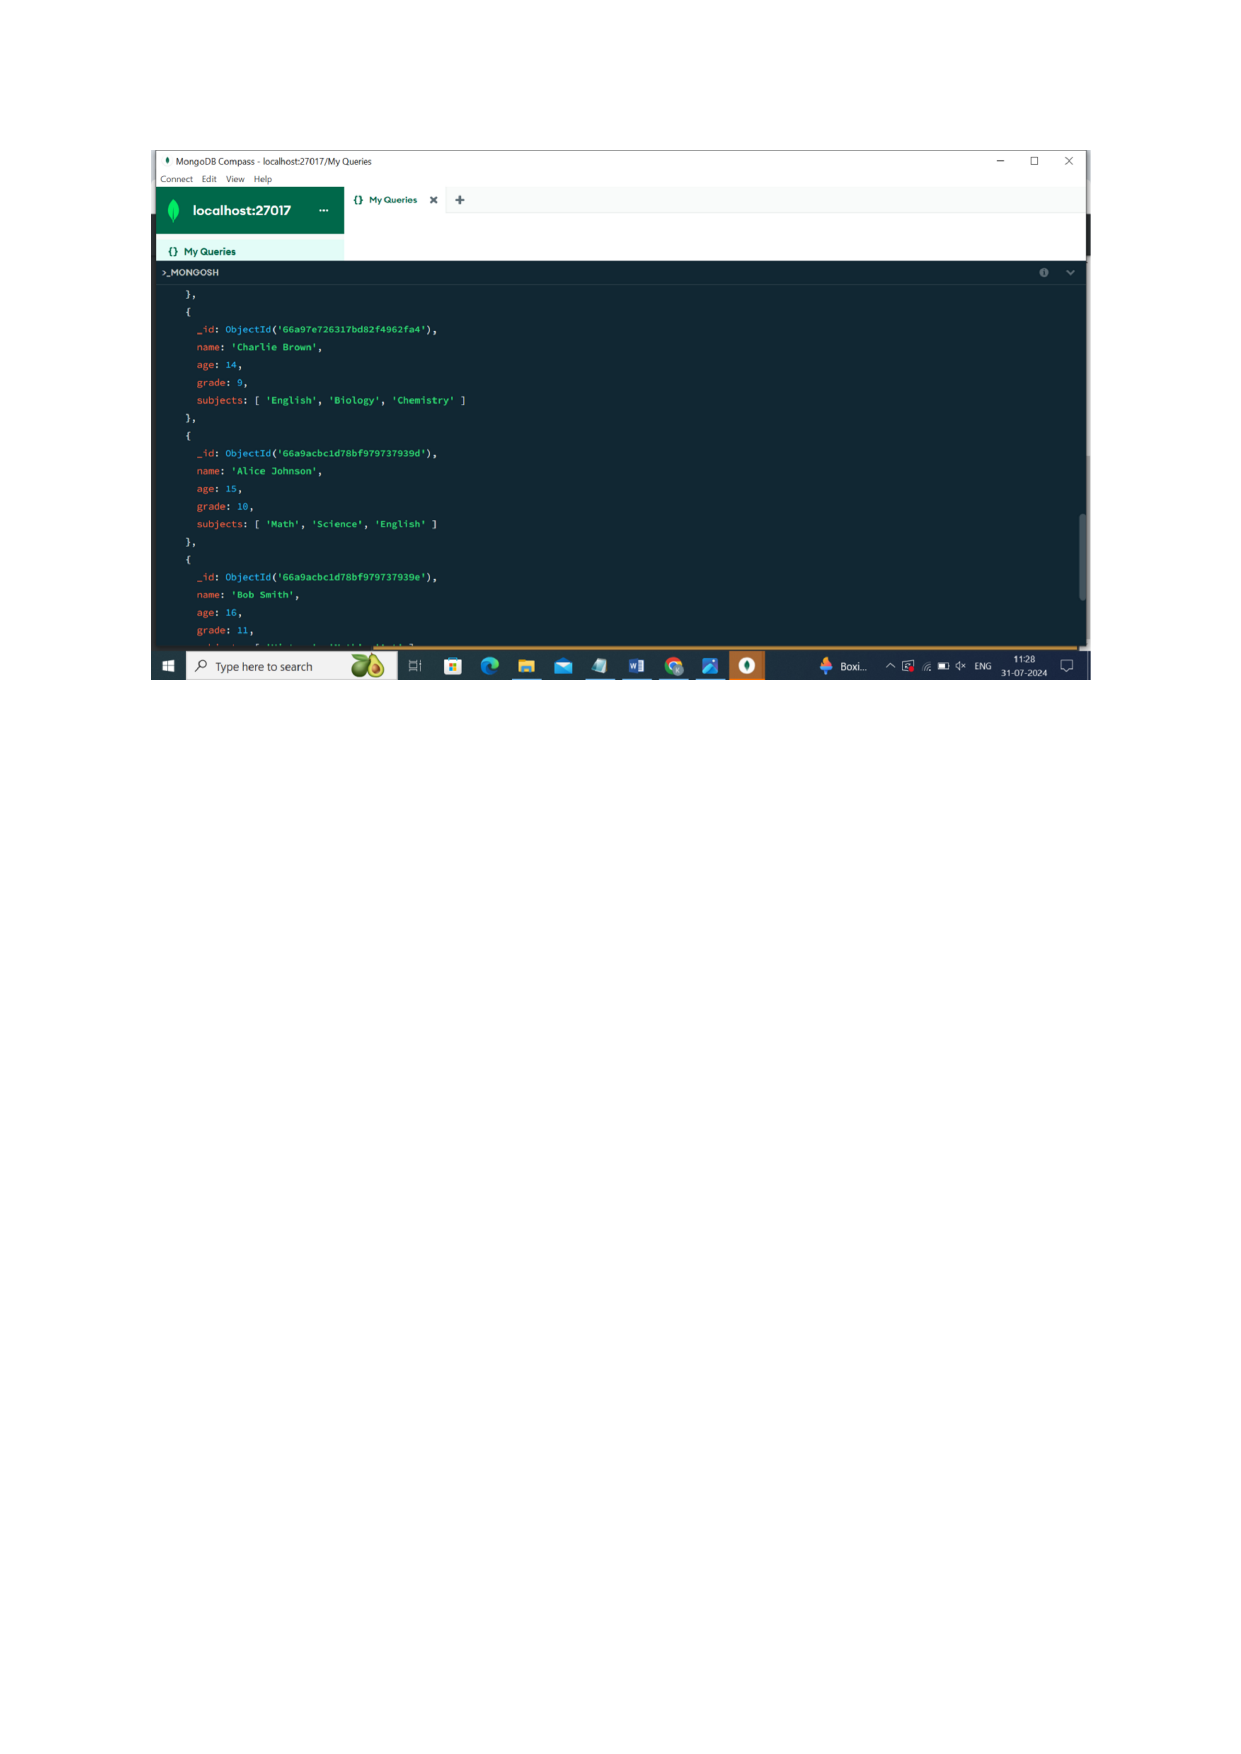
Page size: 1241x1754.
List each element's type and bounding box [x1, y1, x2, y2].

picture [150, 150, 1091, 680]
